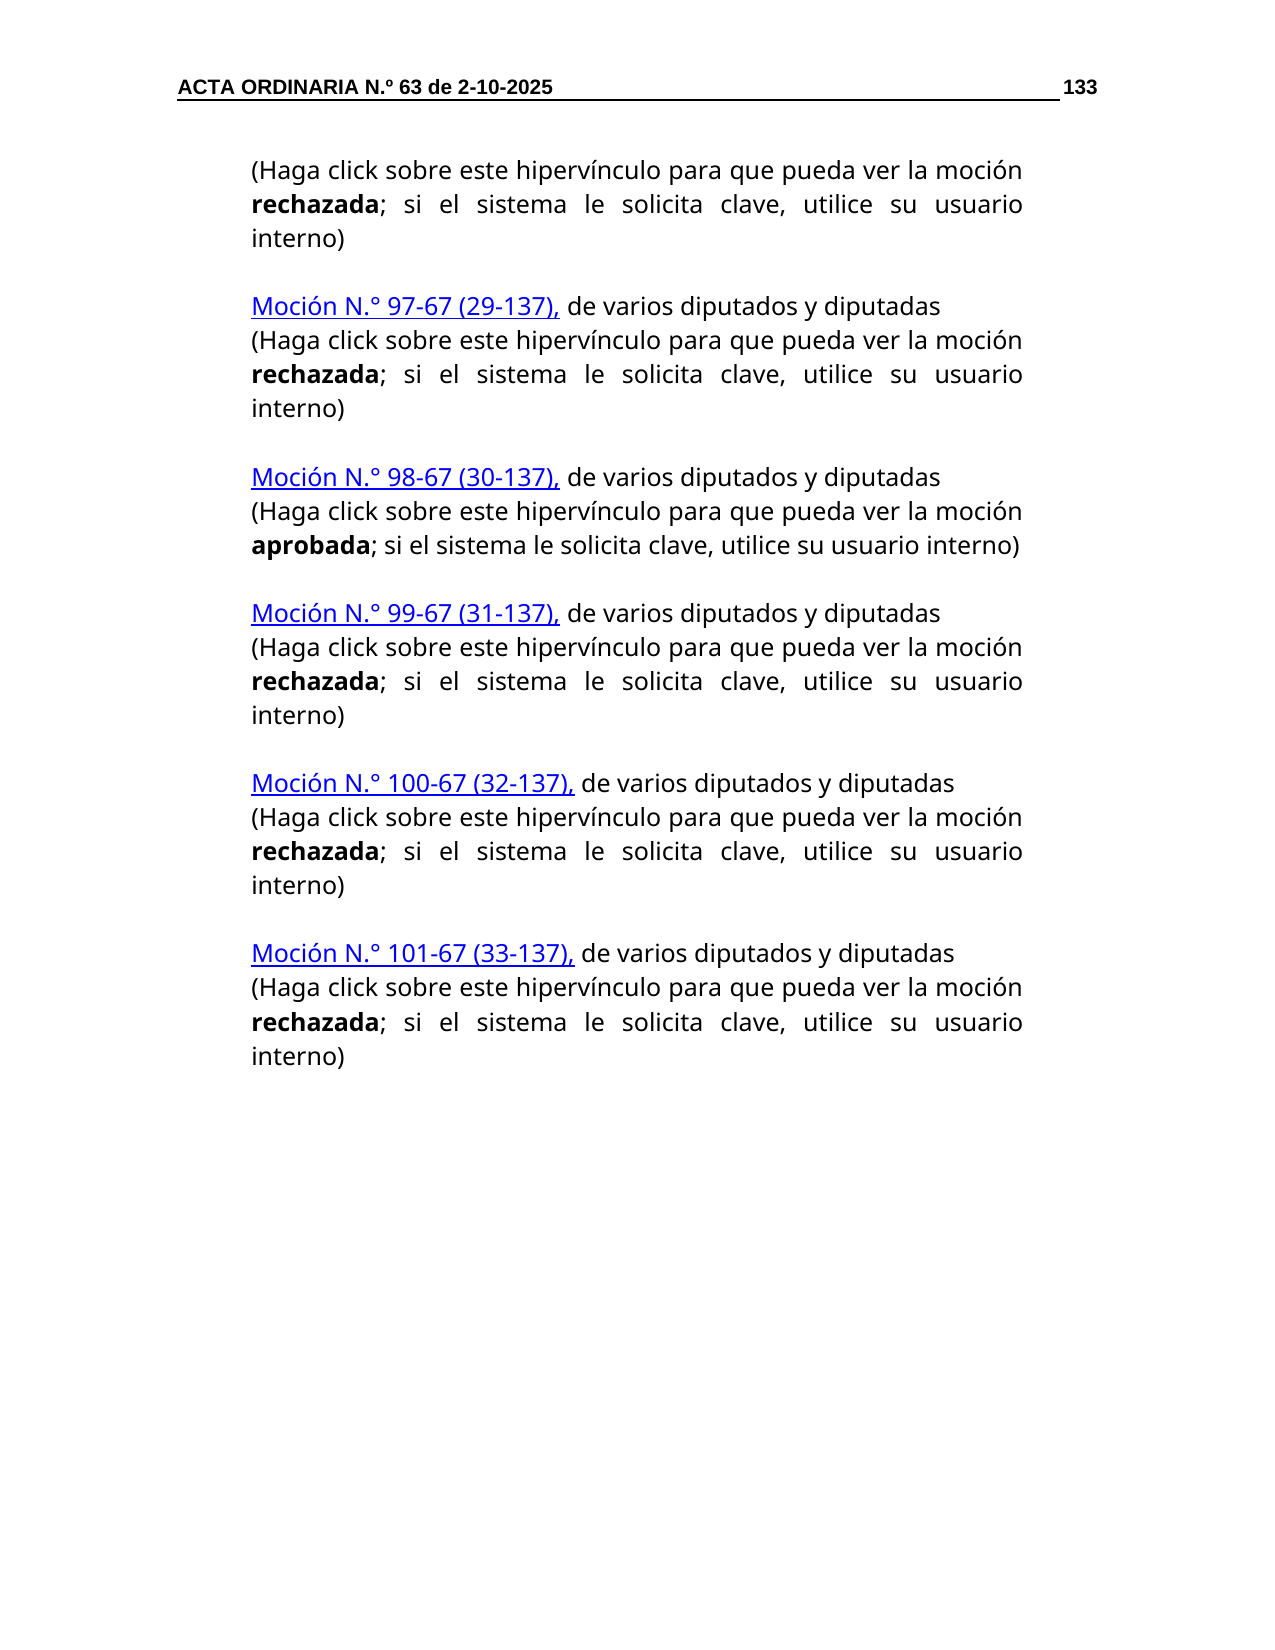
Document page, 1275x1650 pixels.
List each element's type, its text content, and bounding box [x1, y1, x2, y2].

text (Haga click sobre este hipervínculo para que pueda ver la moción rechazada; si el sistema le solicita clave, utilice su usuario interno) [251, 153, 1024, 255]
text (Haga click sobre este hipervínculo para que pueda ver la moción rechazada; si el sistema le solicita clave, utilice su usuario interno) [251, 629, 1024, 732]
text Moción N.° 99-67 (31-137), de varios diputados y diputadas [251, 595, 1024, 629]
text Moción N.° 97-67 (29-137), de varios diputados y diputadas [251, 289, 1024, 323]
text Moción N.° 100-67 (32-137), de varios diputados y diputadas [251, 766, 1024, 800]
text (Haga click sobre este hipervínculo para que pueda ver la moción rechazada; si el sistema le solicita clave, utilice su usuario interno) [251, 800, 1024, 902]
text Moción N.° 98-67 (30-137), de varios diputados y diputadas [251, 459, 1024, 493]
text (Haga click sobre este hipervínculo para que pueda ver la moción aprobada; si el sistema le solicita clave, utilice su usuario interno) [251, 493, 1024, 561]
text (Haga click sobre este hipervínculo para que pueda ver la moción rechazada; si el sistema le solicita clave, utilice su usuario interno) [251, 970, 1024, 1072]
text (Haga click sobre este hipervínculo para que pueda ver la moción rechazada; si el sistema le solicita clave, utilice su usuario interno) [251, 323, 1024, 425]
text Moción N.° 101-67 (33-137), de varios diputados y diputadas [251, 936, 1024, 970]
